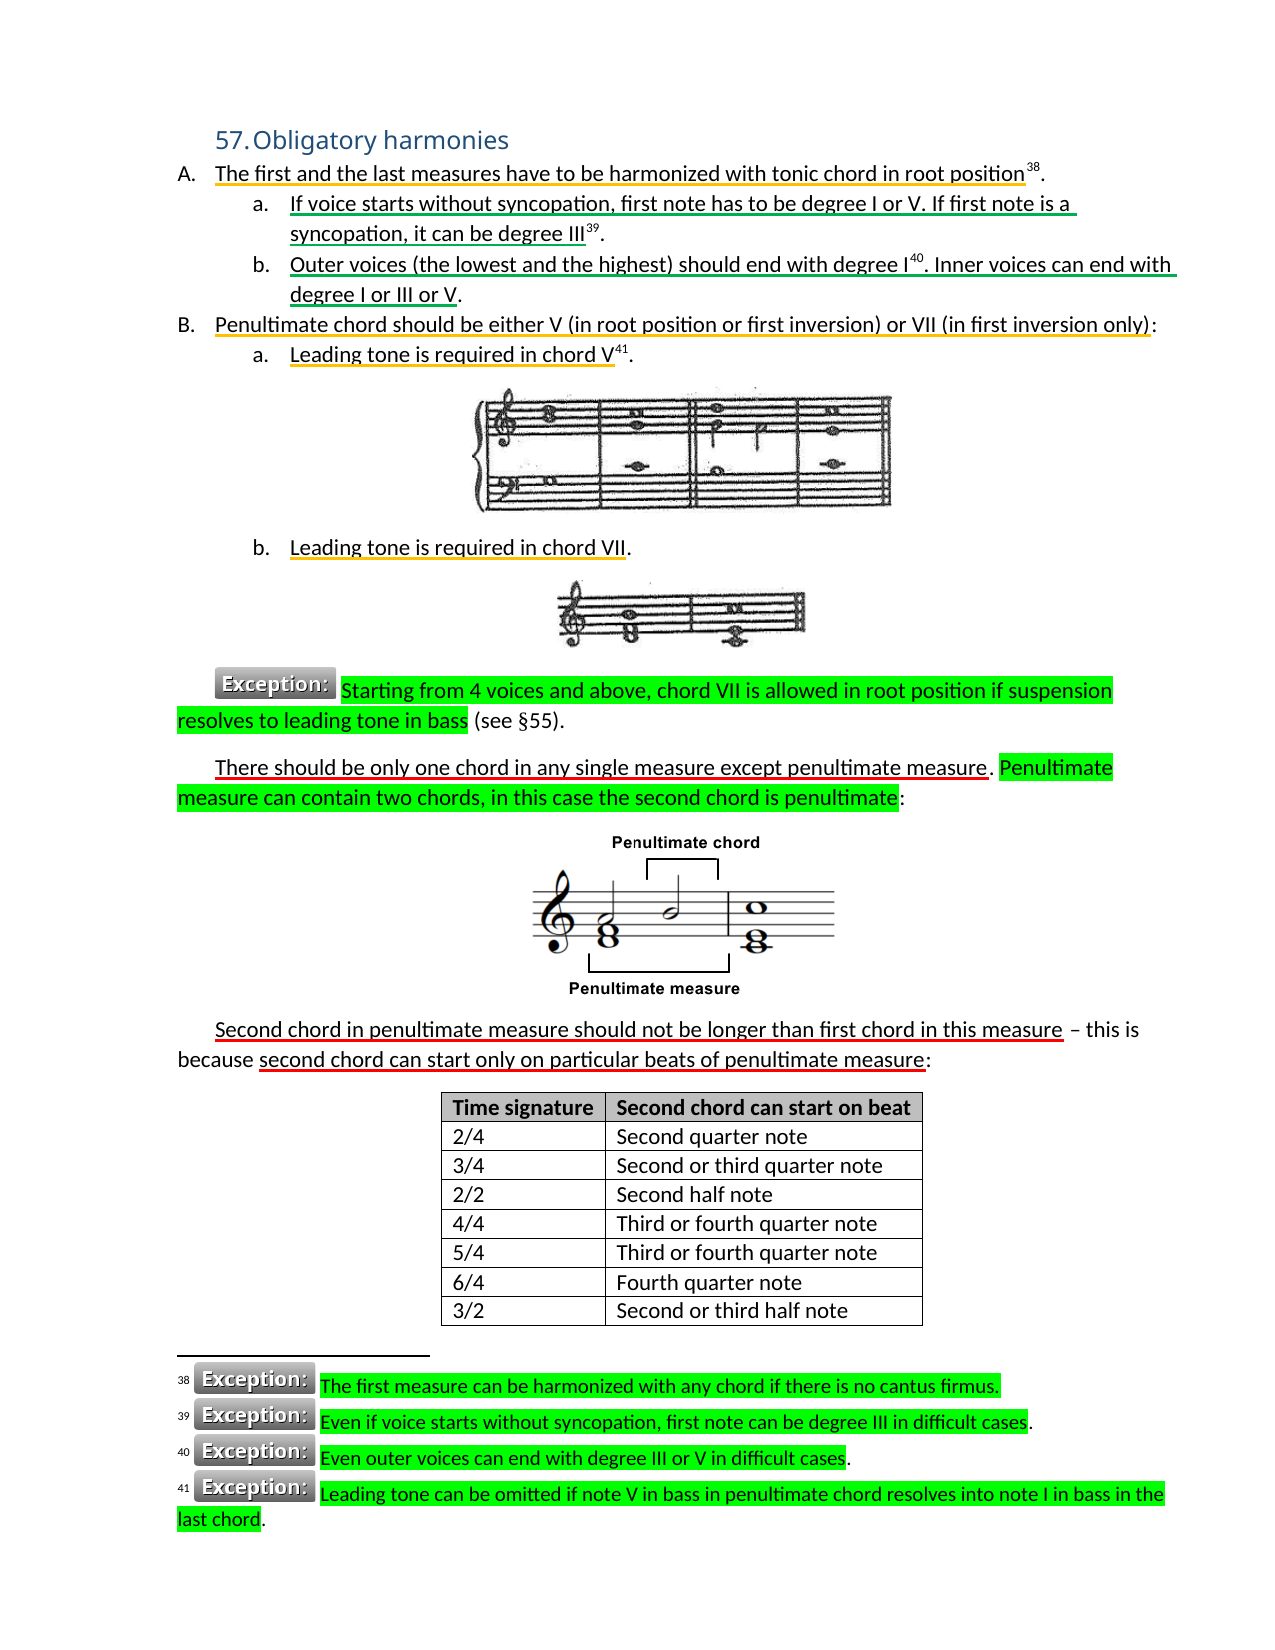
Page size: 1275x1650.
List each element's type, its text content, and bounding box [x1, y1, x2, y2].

text There should be only one chord in any single measure except penultimate measure. Penultimate measure can contain two chords, in this case the second chord is penultimate: [177, 753, 1186, 812]
table_cell 3/2 [442, 1297, 605, 1325]
picture [194, 1362, 316, 1394]
list The first and the last measures have to be harmonized with tonic chord in root position. [177, 159, 1186, 187]
picture [214, 667, 337, 699]
list Penultimate chord should be either V (in root position or first inversion) or VII (in first inversion only): [177, 310, 1186, 338]
picture [529, 830, 835, 997]
text Second chord in penultimate measure should not be longer than first chord in this measure – this is because second chord can start only on particular beats of penultimate measure: [177, 1015, 1186, 1073]
table_cell Second quarter note [606, 1122, 922, 1150]
table_cell Third or fourth quarter note [606, 1239, 922, 1267]
table_cell 6/4 [442, 1268, 605, 1296]
list Leading tone is required in chord VII. [252, 533, 1186, 561]
table_cell 4/4 [442, 1210, 605, 1237]
list If voice starts without syncopation, first note has to be degree I or V. If first note is a syncopation, it can be degree III. [252, 189, 1186, 247]
picture [471, 387, 893, 515]
text Starting from 4 voices and above, chord VII is allowed in root position if suspension resolves to leading tone in bass (see §55). [177, 668, 1186, 734]
table_header Time signature [442, 1093, 605, 1121]
picture [194, 1470, 316, 1502]
picture [194, 1398, 316, 1430]
table_cell 3/4 [442, 1151, 605, 1179]
table_cell 2/4 [442, 1122, 605, 1150]
subtitle Obligatory harmonies [215, 122, 1186, 156]
picture [556, 580, 807, 649]
table_cell 5/4 [442, 1239, 605, 1267]
list Leading tone is required in chord V. [252, 340, 1186, 368]
table_cell Fourth quarter note [606, 1268, 922, 1296]
picture [194, 1434, 316, 1466]
table_cell Second or third quarter note [606, 1151, 922, 1179]
table_cell 2/2 [442, 1180, 605, 1208]
table_cell Second or third half note [606, 1297, 922, 1325]
list Outer voices (the lowest and the highest) should end with degree I. Inner voices can end with degree I or III or V. [252, 250, 1186, 308]
table_cell Second half note [606, 1180, 922, 1208]
table_header Second chord can start on beat [606, 1093, 922, 1121]
table_cell Third or fourth quarter note [606, 1210, 922, 1237]
